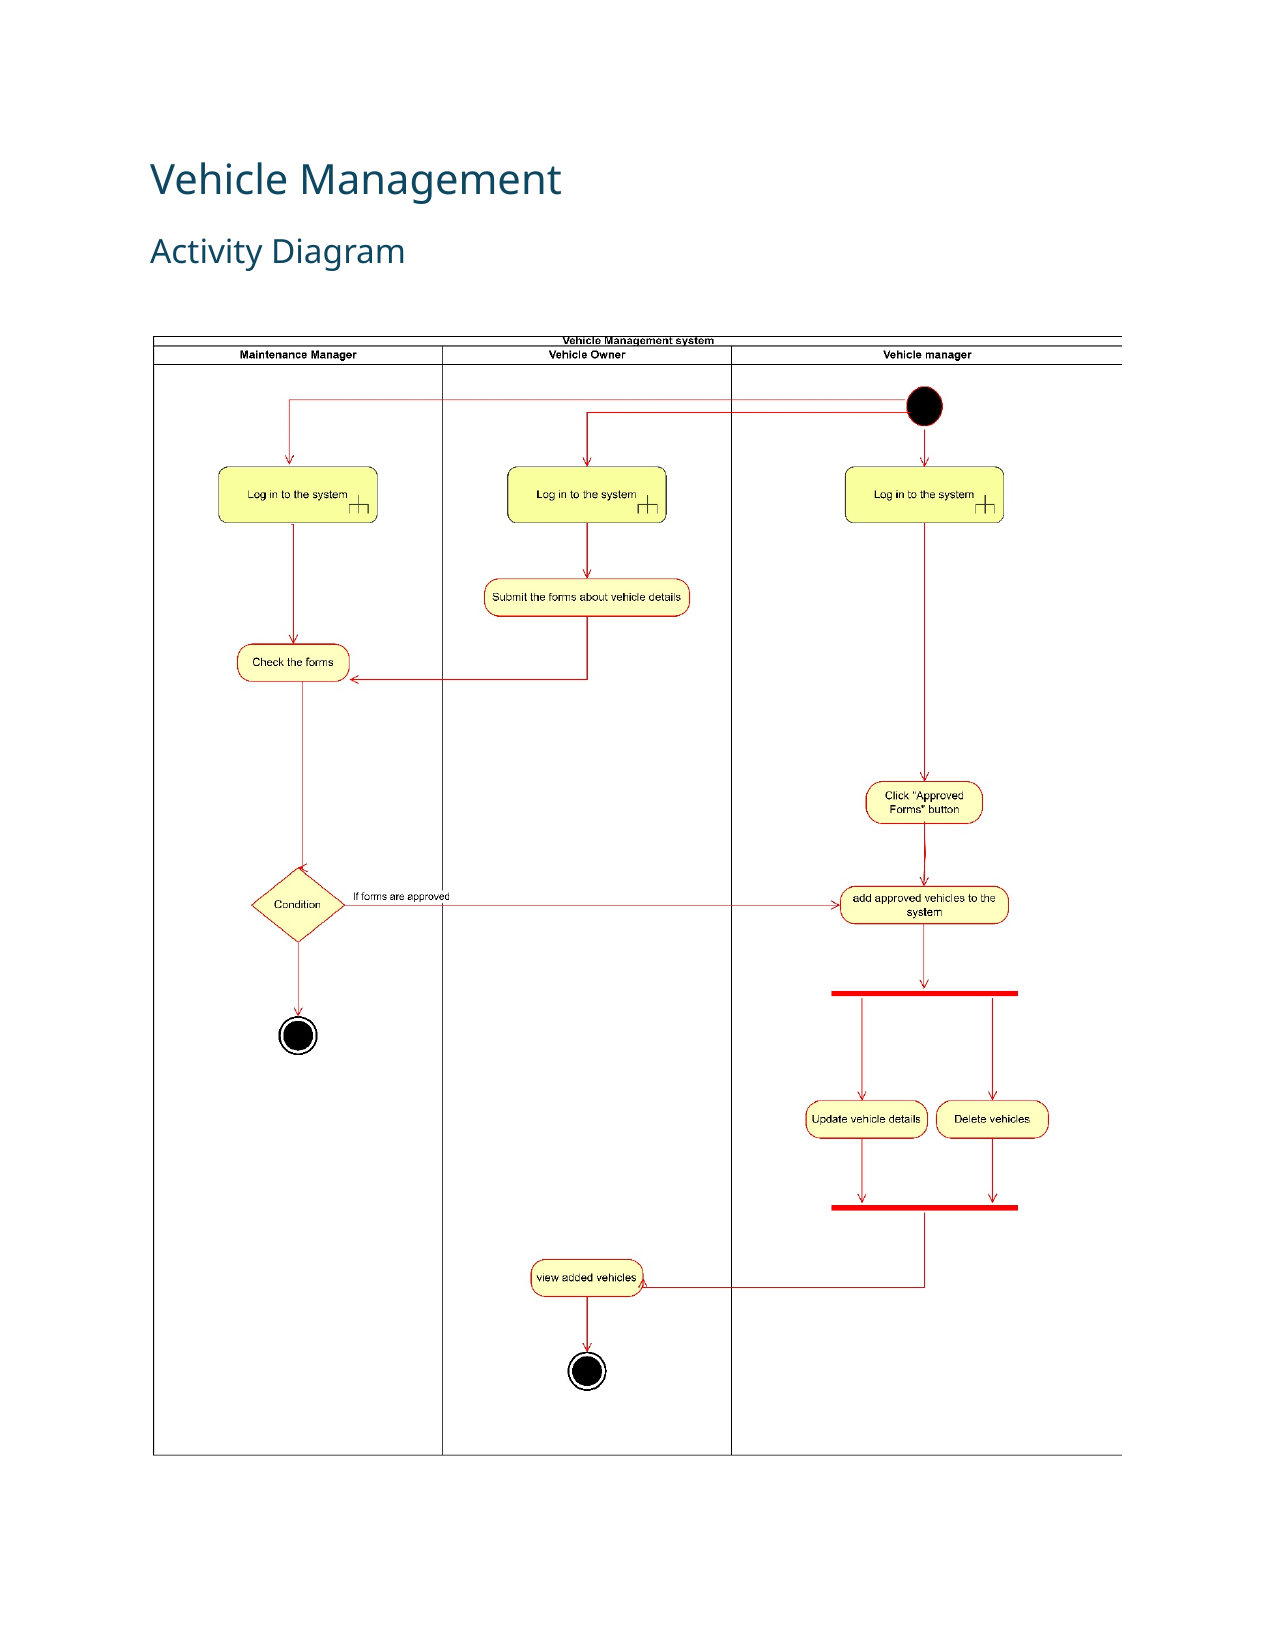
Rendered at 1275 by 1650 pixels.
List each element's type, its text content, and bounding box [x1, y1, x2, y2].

subtitle Vehicle Management [150, 150, 1125, 207]
subtitle Activity Diagram [150, 228, 1125, 273]
picture [150, 332, 1122, 1454]
